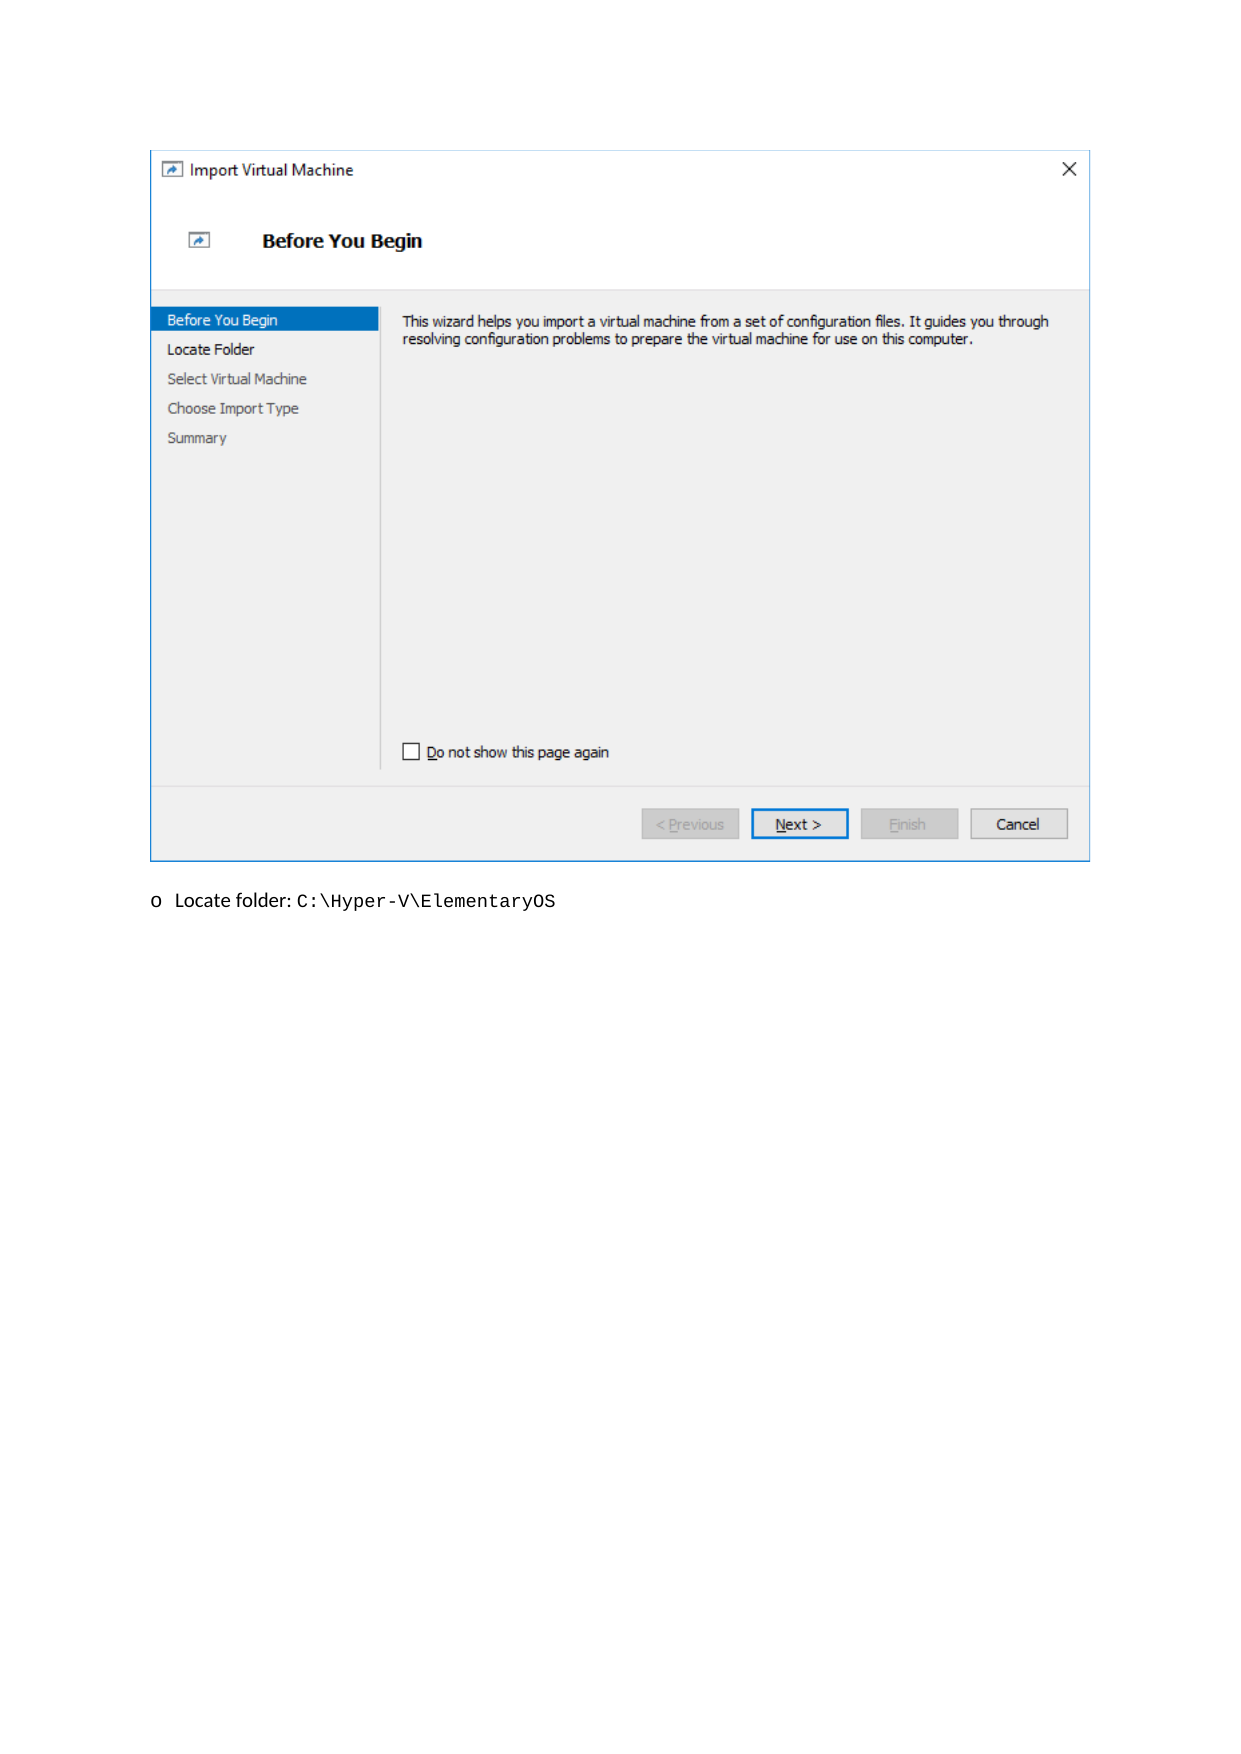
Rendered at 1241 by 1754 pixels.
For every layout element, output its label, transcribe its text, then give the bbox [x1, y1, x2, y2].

picture [150, 150, 1091, 862]
text o Locate folder: C:\Hyper-V\ElementaryOS [150, 887, 1090, 914]
